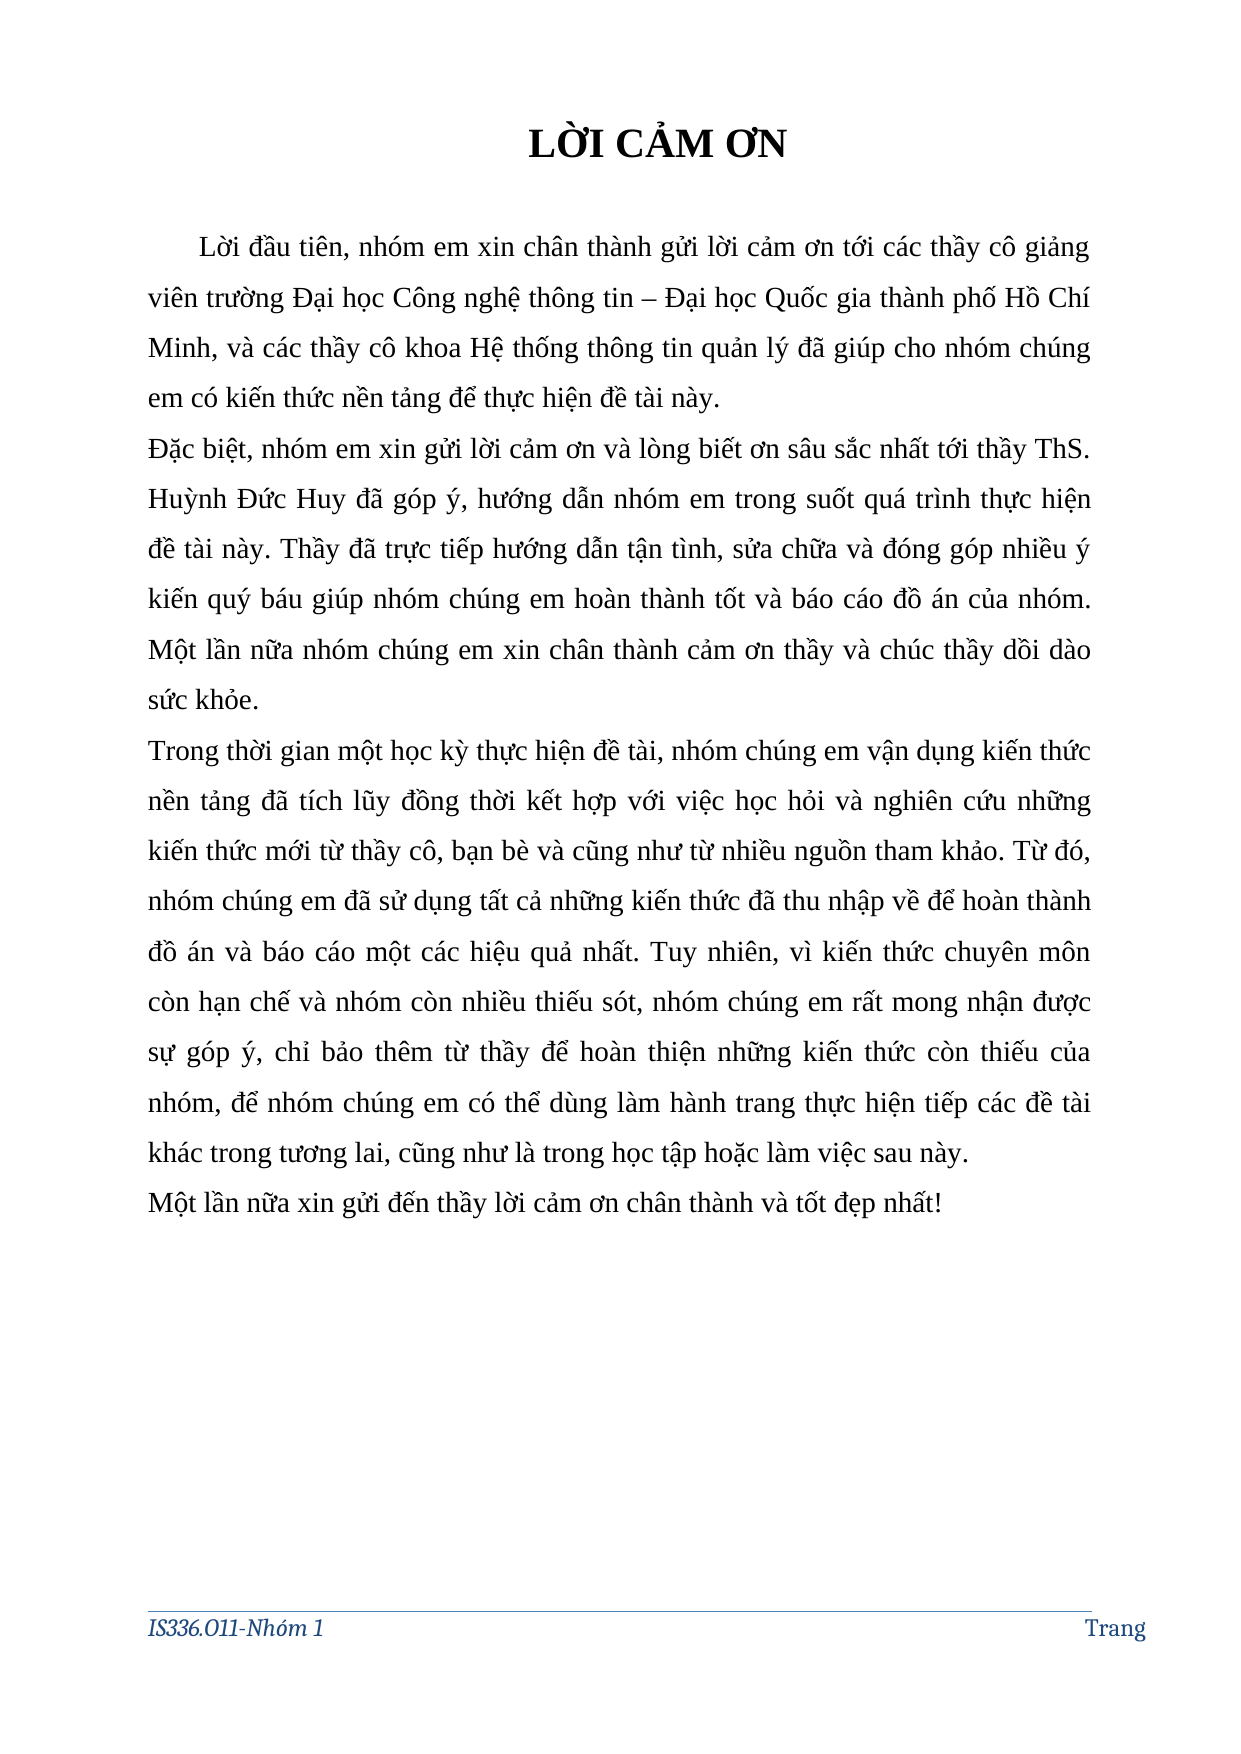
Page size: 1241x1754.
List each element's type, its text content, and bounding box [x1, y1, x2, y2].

text Lời đầu tiên, nhóm em xin chân thành gửi lời cảm ơn tới các thầy cô giảng viên trường Đại học Công nghệ thông tin – Đại học Quốc gia thành phố Hồ Chí Minh, và các thầy cô khoa Hệ thống thông tin quản lý đã giúp cho nhóm chúng em có kiến thức nền tảng để thực hiện đề tài này. [148, 229, 1092, 414]
text Trong thời gian một học kỳ thực hiện đề tài, nhóm chúng em vận dụng kiến thức nền tảng đã tích lũy đồng thời kết hợp với việc học hỏi và nghiên cứu những kiến thức mới từ thầy cô, bạn bè và cũng như từ nhiều nguồn tham khảo. Từ đó, nhóm chúng em đã sử dụng tất cả những kiến thức đã thu nhập về để hoàn thành đồ án và báo cáo một các hiệu quả nhất. Tuy nhiên, vì kiến thức chuyên môn còn hạn chế và nhóm còn nhiều thiếu sót, nhóm chúng em rất mong nhận được sự góp ý, chỉ bảo thêm từ thầy để hoàn thiện những kiến thức còn thiếu của nhóm, để nhóm chúng em có thể dùng làm hành trang thực hiện tiếp các đề tài khác trong tương lai, cũng như là trong học tập hoặc làm việc sau này. [148, 733, 1092, 1169]
subtitle LỜI CẢM ƠN [223, 118, 1092, 166]
text Đặc biệt, nhóm em xin gửi lời cảm ơn và lòng biết ơn sâu sắc nhất tới thầy ThS. Huỳnh Đức Huy đã góp ý, hướng dẫn nhóm em trong suốt quá trình thực hiện đề tài này. Thầy đã trực tiếp hướng dẫn tận tình, sửa chữa và đóng góp nhiều ý kiến quý báu giúp nhóm chúng em hoàn thành tốt và báo cáo đồ án của nhóm. Một lần nữa nhóm chúng em xin chân thành cảm ơn thầy và chúc thầy dồi dào sức khỏe. [148, 431, 1092, 716]
text Một lần nữa xin gửi đến thầy lời cảm ơn chân thành và tốt đẹp nhất! [148, 1185, 1092, 1219]
